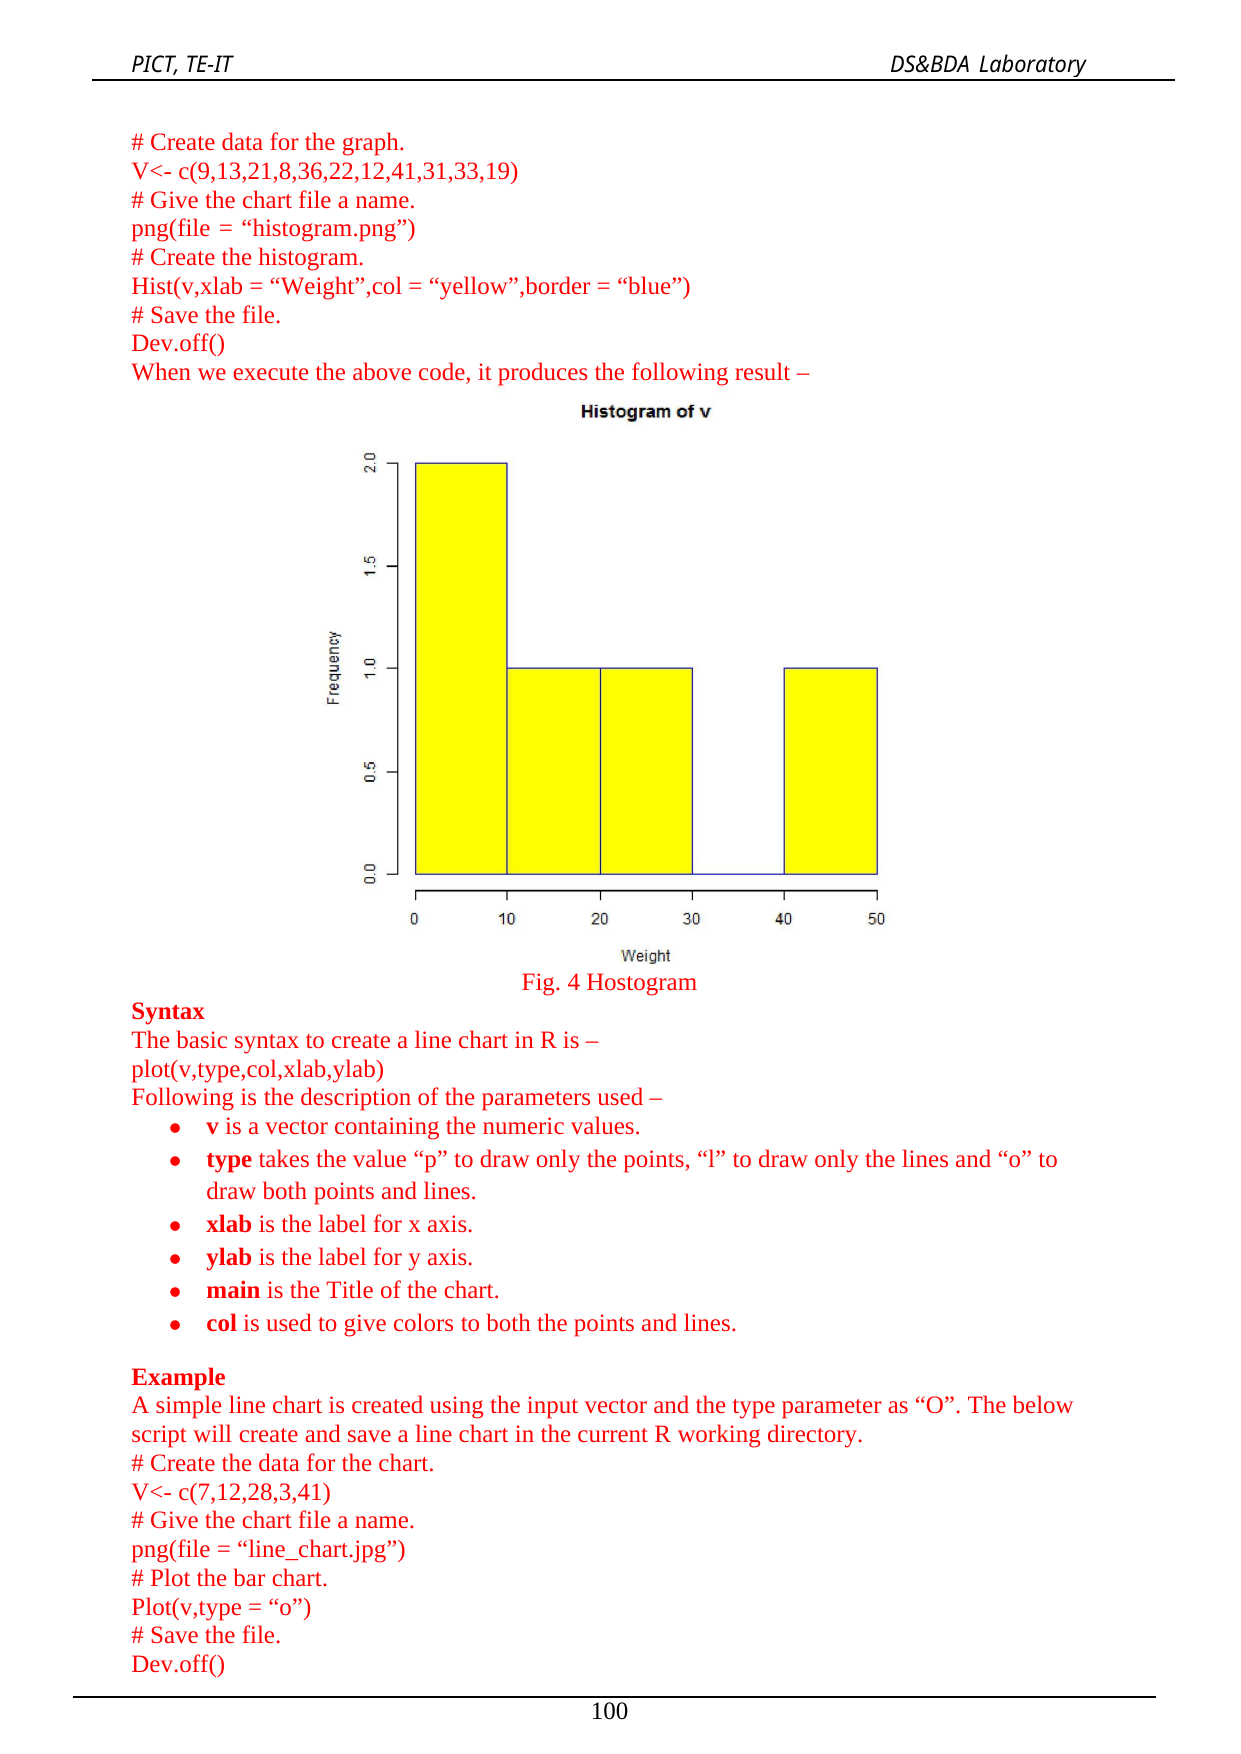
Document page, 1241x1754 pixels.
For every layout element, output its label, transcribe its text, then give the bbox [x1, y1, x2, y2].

list type takes the value “p” to draw only the points, “l” to draw only the lines and “o” to draw both points and lines. [169, 1144, 1058, 1205]
text Dev.off() [131, 1649, 1240, 1678]
list ylab is the label for y axis. [169, 1242, 1240, 1271]
text The basic syntax to create a line chart in R is – plot(v,type,col,xlab,ylab) [131, 1025, 600, 1082]
text Syntax [131, 996, 1240, 1025]
list main is the Title of the chart. [169, 1275, 1240, 1304]
text Example [131, 1362, 1240, 1391]
text # Give the chart file a name. png(file = “line_chart.jpg”) # Plot the bar chart. [131, 1506, 417, 1592]
text When we execute the above code, it produces the following result – [131, 357, 1240, 386]
text V<- c(9,13,21,8,36,22,12,41,31,33,19) [131, 156, 1240, 185]
text Fig. 4 Hostogram [521, 968, 1240, 996]
text # Create data for the graph. [131, 127, 1240, 156]
text Hist(v,xlab = “Weight”,col = “yellow”,border = “blue”) # Save the file. [131, 271, 692, 328]
text # Give the chart file a name. png(file = “histogram.png”) # Create the histogram. [131, 185, 416, 271]
text Following is the description of the parameters used – [131, 1082, 1240, 1111]
list col is used to give colors to both the points and lines. [169, 1308, 1240, 1337]
list v is a vector containing the numeric values. [169, 1111, 1240, 1140]
text Dev.off() [131, 328, 1240, 357]
text # Create the data for the chart. V<- c(7,12,28,3,41) [131, 1448, 434, 1506]
text Plot(v,type = “o”) # Save the file. [131, 1592, 313, 1649]
text A simple line chart is created using the input vector and the type parameter as “O”. The below script will create and save a line chart in the current R working directory. [131, 1391, 1076, 1448]
list xlab is the label for x axis. [169, 1209, 1240, 1238]
picture [322, 386, 891, 968]
